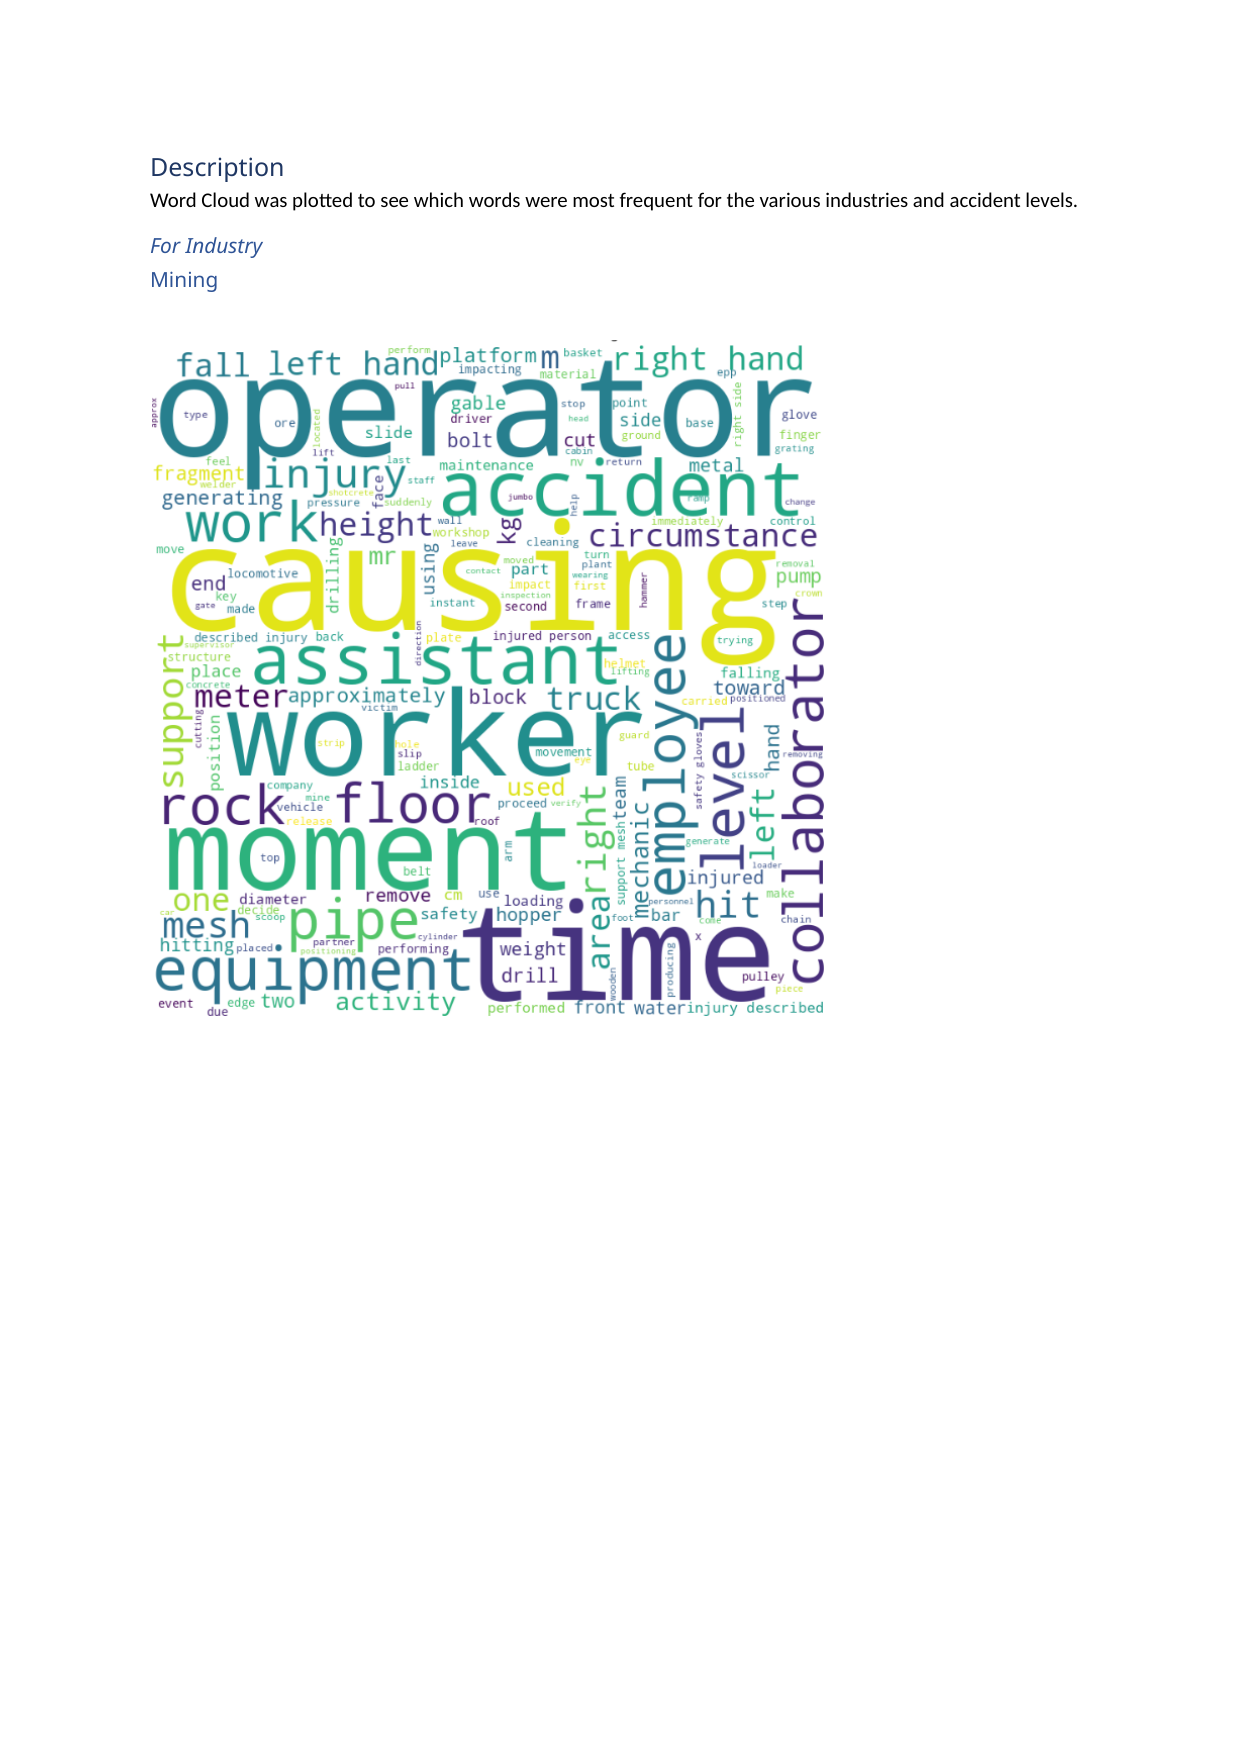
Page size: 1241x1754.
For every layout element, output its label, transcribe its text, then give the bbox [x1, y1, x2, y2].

picture [150, 340, 832, 1018]
subtitle For Industry [150, 231, 1090, 259]
subtitle Description [150, 150, 1090, 184]
subtitle Mining [150, 266, 1090, 294]
text Word Cloud was plotted to see which words were most frequent for the various industries and accident levels. [150, 187, 1090, 212]
